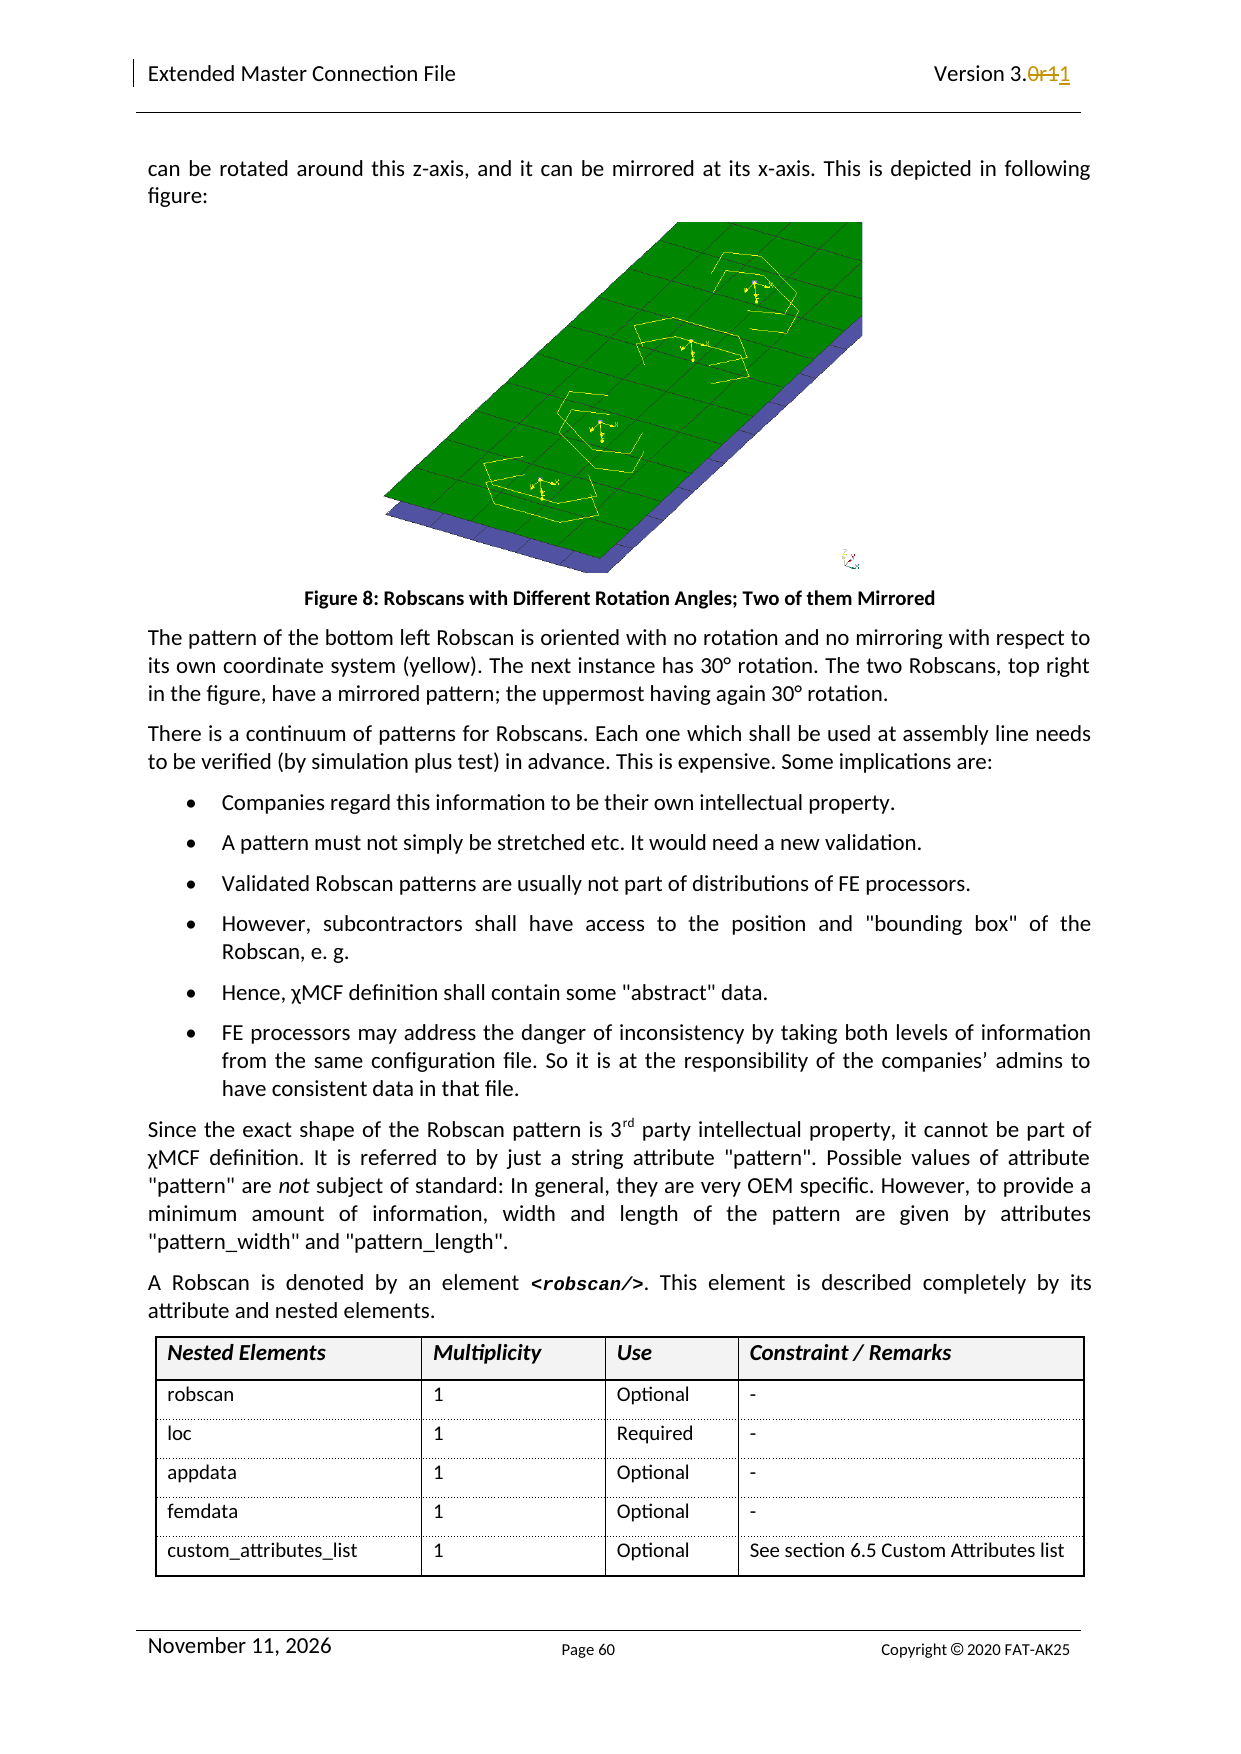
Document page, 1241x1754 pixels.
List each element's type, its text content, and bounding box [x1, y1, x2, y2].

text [148, 154, 1092, 210]
picture [377, 222, 863, 573]
text Figure 8: Robscans with Different Rotation Angles; Two of them Mirrored [148, 585, 1092, 610]
list Companies regard this information to be their own intellectual property. [185, 788, 1092, 816]
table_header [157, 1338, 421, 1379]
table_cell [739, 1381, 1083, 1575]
list However, subcontractors shall have access to the position and "bounding box" of the Robscan, e. g. [185, 909, 1092, 966]
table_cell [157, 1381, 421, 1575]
text The pattern of the bottom left Robscan is oriented with no rotation and no mirroring with respect to its own coordinate system (yellow). The next instance has 30° rotation. The two Robscans, top right in the figure, have a mirrored pattern; the uppermost having again 30° rotation. [148, 623, 1092, 707]
list A pattern must not simply be stretched etc. It would need a new validation. [185, 828, 1092, 856]
list FE processors may address the danger of inconsistency by taking both levels of information from the same configuration file. So it is at the responsibility of the companies’ admins to have consistent data in that file. [185, 1018, 1092, 1103]
list Validated Robscan patterns are usually not part of distributions of FE processors. [185, 869, 1092, 897]
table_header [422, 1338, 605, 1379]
list Hence, χMCF definition shall contain some "abstract" data. [185, 978, 1092, 1006]
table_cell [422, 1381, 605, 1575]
text A Robscan is denoted by an element <robscan/>. This element is described completely by its attribute and nested elements. [148, 1268, 1092, 1324]
text There is a continuum of patterns for Robscans. Each one which shall be used at assembly line needs to be verified (by simulation plus test) in advance. This is expensive. Some implications are: [148, 719, 1092, 775]
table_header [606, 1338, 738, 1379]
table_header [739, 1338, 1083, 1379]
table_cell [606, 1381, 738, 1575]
text Since the exact shape of the Robscan pattern is 3rd party intellectual property, it cannot be part of χMCF definition. It is referred to by just a string attribute "pattern". Possible values of attribute "pattern" are not subject of standard: In general, they are very OEM specific. However, to provide a minimum amount of information, width and length of the pattern are given by attributes "pattern_width" and "pattern_length". [148, 1115, 1092, 1255]
